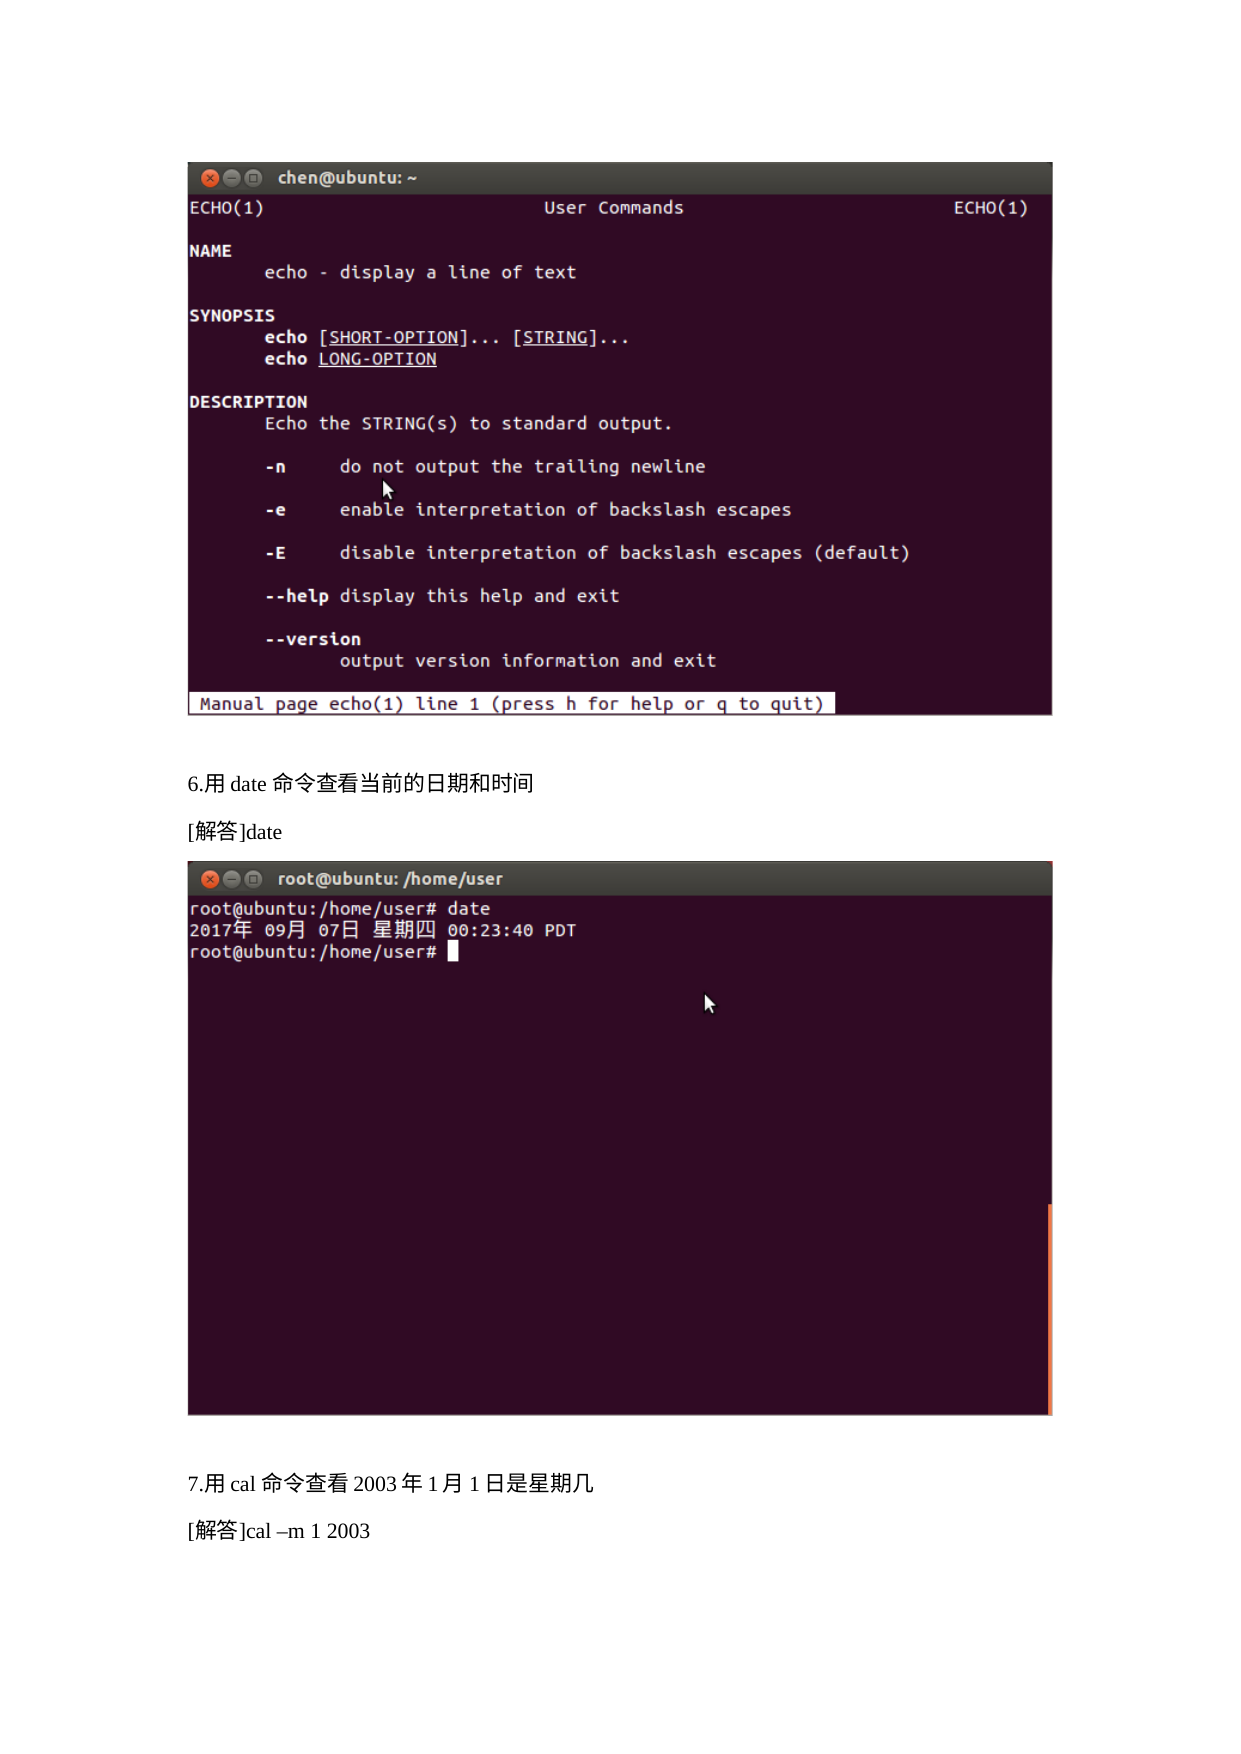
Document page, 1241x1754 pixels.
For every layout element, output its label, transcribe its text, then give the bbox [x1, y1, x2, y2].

text 6.用date 命令查看当前的日期和时间 [187, 766, 1053, 798]
text [解答]cal –m 1 2003 [187, 1513, 1053, 1545]
text [解答]date [187, 814, 1053, 845]
picture [187, 162, 1053, 716]
text 7.用cal 命令查看2003年1月1日是星期几 [187, 1466, 1053, 1498]
picture [187, 861, 1053, 1416]
